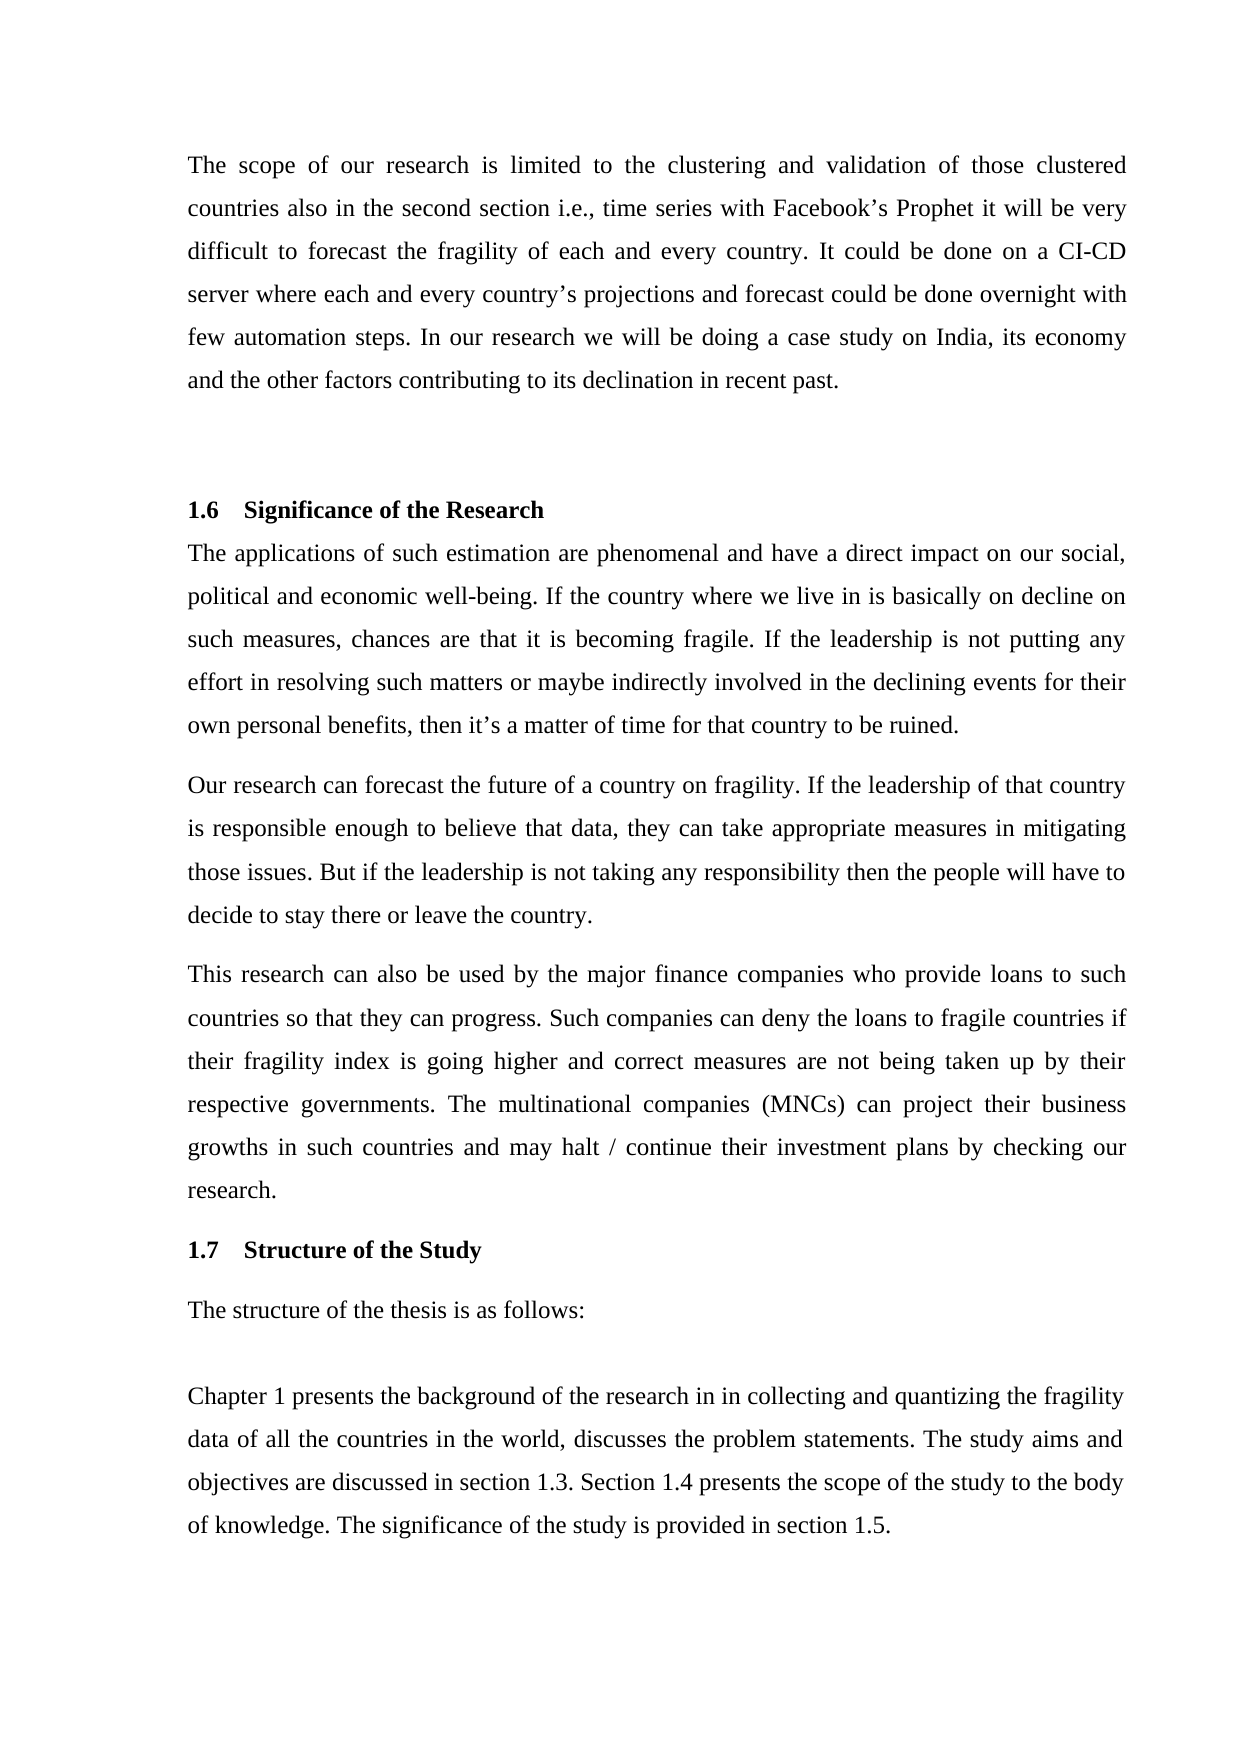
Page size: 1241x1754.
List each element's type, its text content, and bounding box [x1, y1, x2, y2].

list The applications of such estimation are phenomenal and have a direct impact on our social, political and economic well-being. If the country where we live in is basically on decline on such measures, chances are that it is becoming fragile. If the leadership is not putting any effort in resolving such matters or maybe indirectly involved in the declining events for their own personal benefits, then it’s a matter of time for that country to be ruined. [187, 538, 1128, 739]
list The scope of our research is limited to the clustering and validation of those clustered countries also in the second section i.e., time series with Facebook’s Prophet it will be very difficult to forecast the fragility of each and every country. It could be done on a CI-CD server where each and every country’s projections and forecast could be done overnight with few automation steps. In our research we will be doing a case study on India, its economy and the other factors contributing to its declination in recent past. [150, 150, 1090, 394]
text Chapter 1 presents the background of the research in in collecting and quantizing the fragility data of all the countries in the world, discusses the problem statements. The study aims and objectives are discussed in section 1.3. Section 1.4 presents the scope of the study to the body of knowledge. The significance of the study is provided in section 1.5. [187, 1381, 1125, 1539]
list Significance of the Research [187, 495, 1128, 524]
text This research can also be used by the major finance companies who provide loans to such countries so that they can progress. Such companies can deny the loans to fragile countries if their fragility index is going higher and correct measures are not being taken up by their respective governments. The multinational companies (MNCs) can project their business growths in such countries and may halt / continue their investment plans by checking our research. [187, 959, 1128, 1204]
text Our research can forecast the future of a country on fragility. If the leadership of that country is responsible enough to believe that data, they can take appropriate measures in mitigating those issues. But if the leadership is not taking any responsibility then the people will have to decide to stay there or leave the country. [187, 770, 1128, 928]
list Structure of the Study [187, 1235, 1128, 1264]
text The structure of the thesis is as follows: [187, 1295, 1125, 1323]
